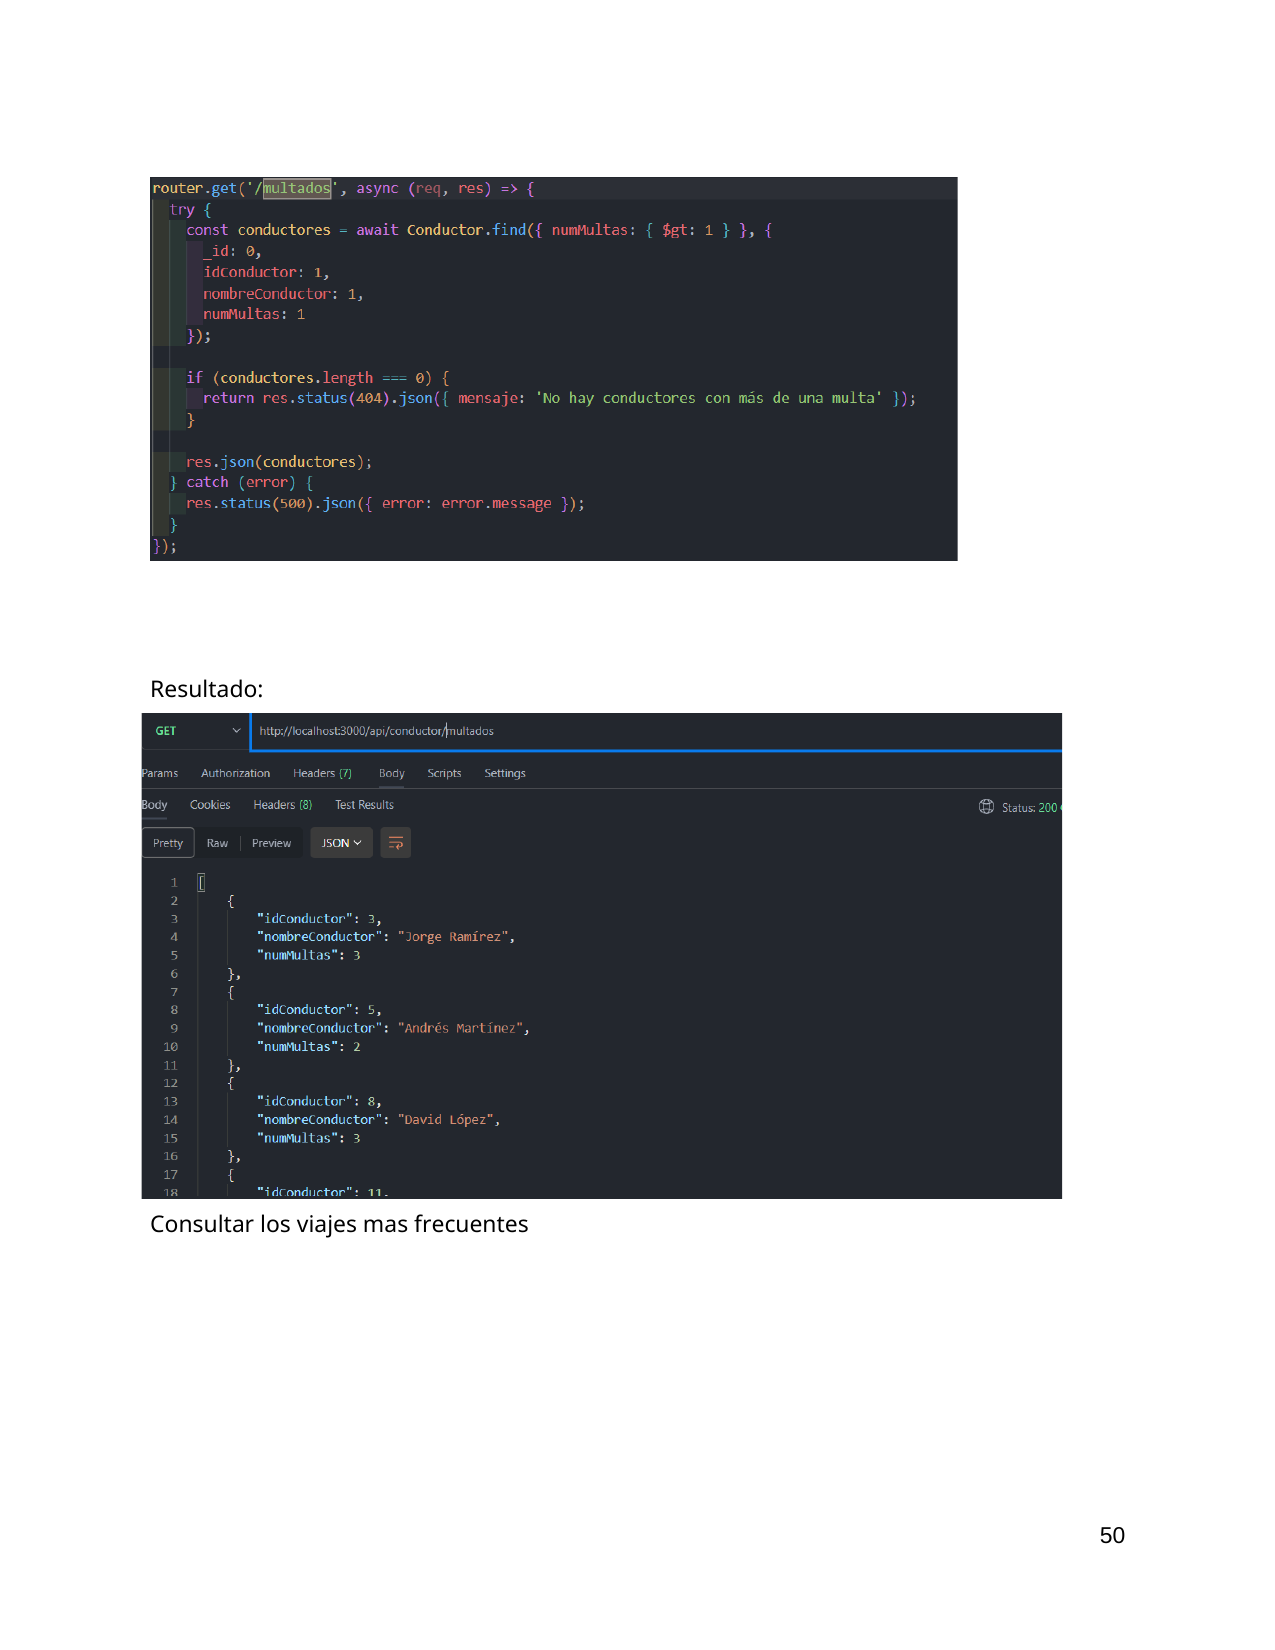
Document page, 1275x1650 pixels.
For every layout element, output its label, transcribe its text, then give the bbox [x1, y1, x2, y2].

picture [141, 713, 1063, 1199]
picture [150, 177, 958, 561]
text Resultado: [150, 673, 1125, 704]
